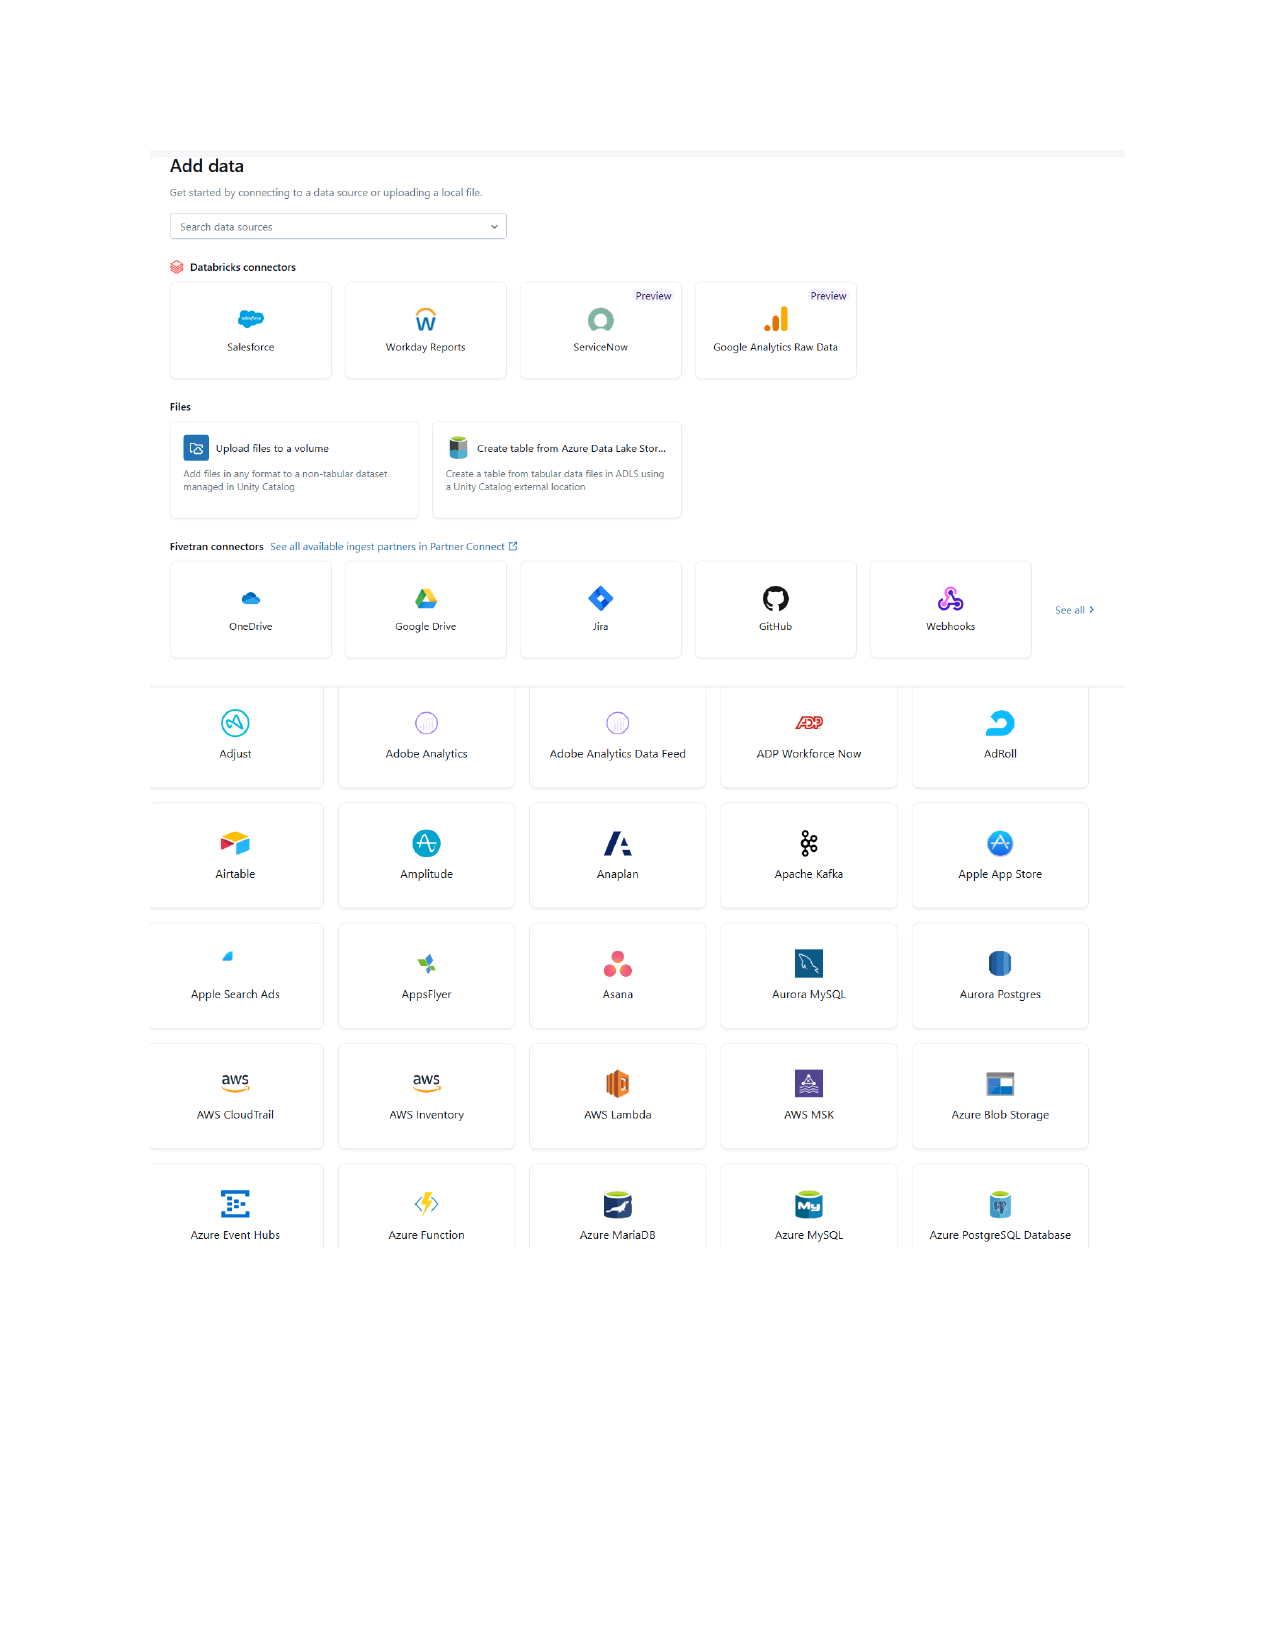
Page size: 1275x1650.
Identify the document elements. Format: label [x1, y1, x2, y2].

picture [150, 150, 1125, 664]
picture [150, 685, 1125, 1249]
